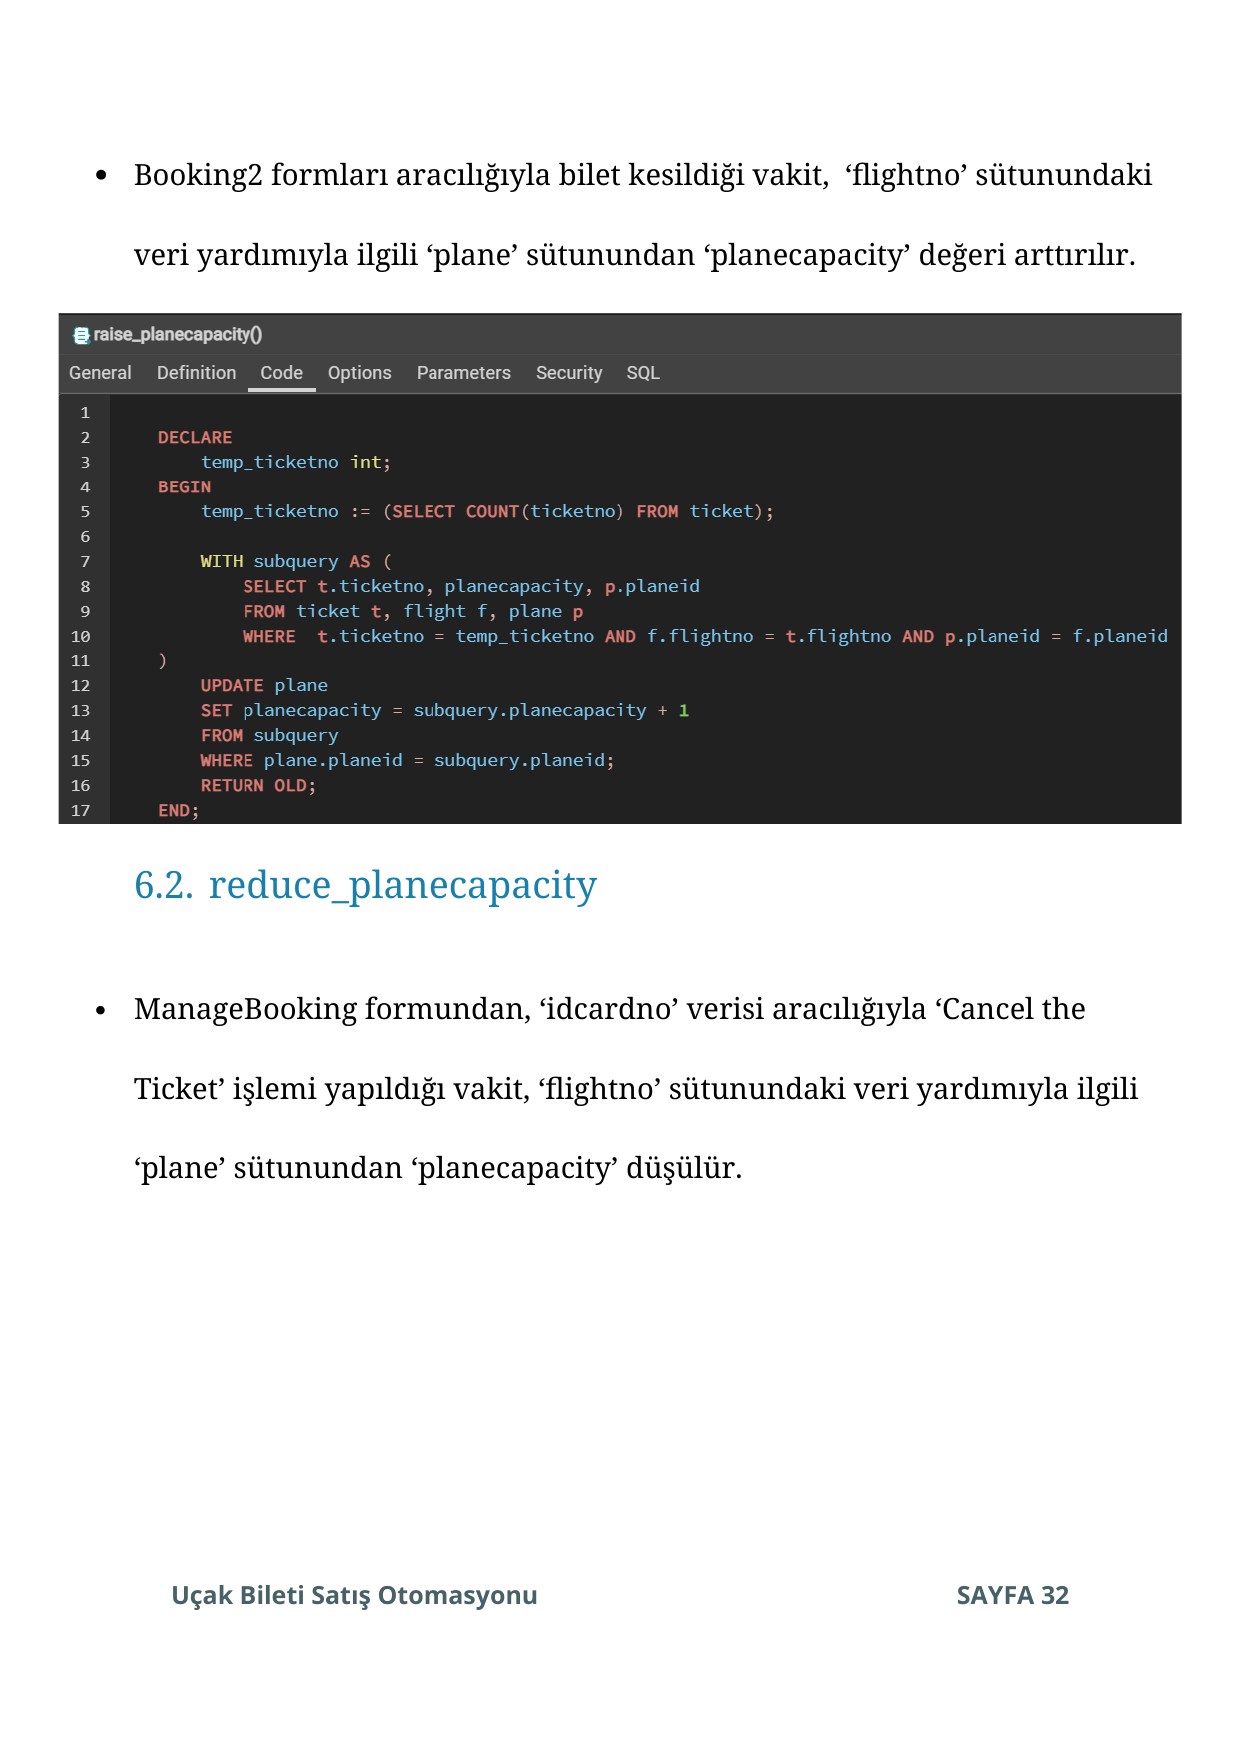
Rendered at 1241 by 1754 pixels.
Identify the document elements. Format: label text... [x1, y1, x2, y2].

subtitle reduce_planecapacity [133, 858, 1182, 909]
picture [58, 313, 1182, 824]
list ManageBooking formundan, ‘idcardno’ verisi aracılığıyla ‘Cancel the Ticket’ işlemi yapıldığı vakit, ‘flightno’ sütunundaki veri yardımıyla ilgili ‘plane’ sütunundan ‘planecapacity’ düşülür. [96, 988, 1182, 1187]
list Booking2 formları aracılığıyla bilet kesildiği vakit, ‘flightno’ sütunundaki veri yardımıyla ilgili ‘plane’ sütunundan ‘planecapacity’ değeri arttırılır. [96, 154, 1182, 273]
